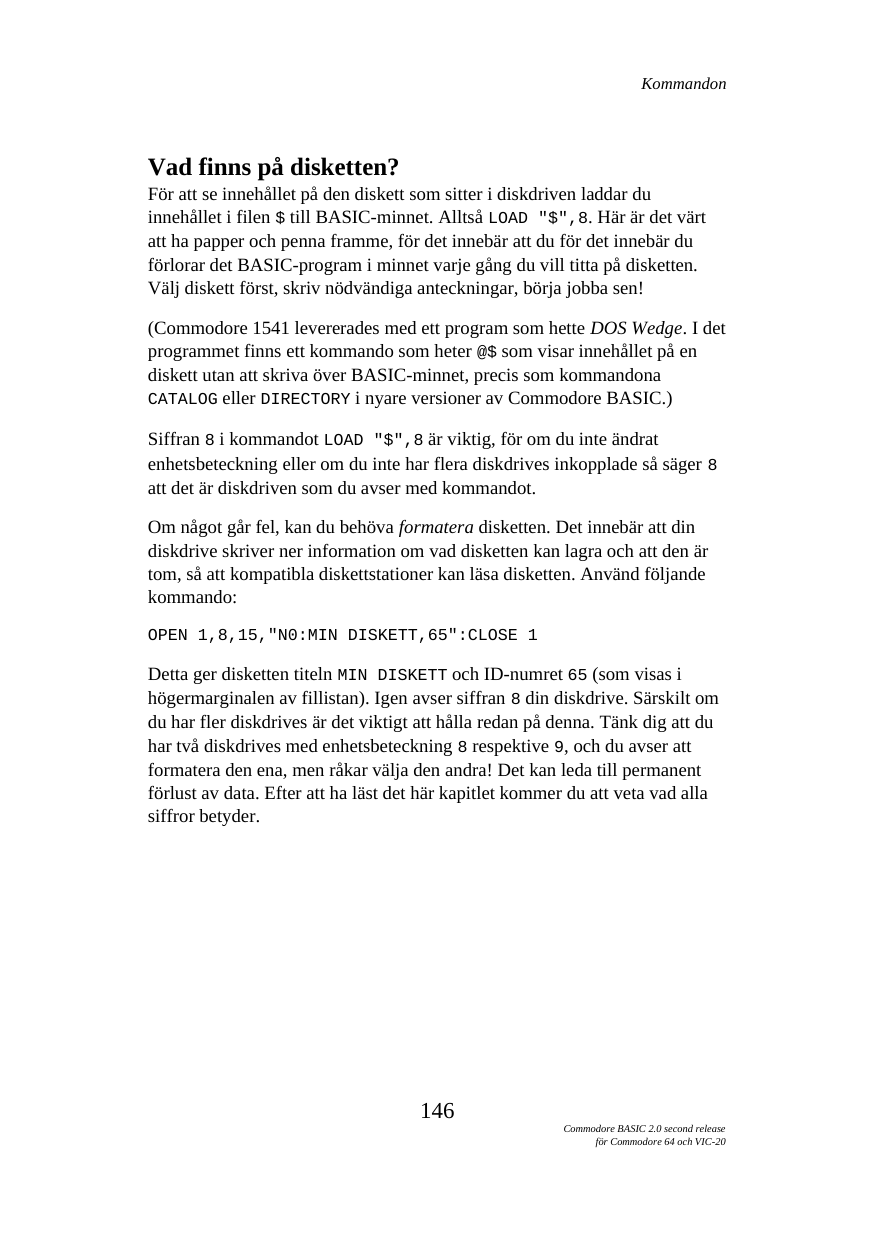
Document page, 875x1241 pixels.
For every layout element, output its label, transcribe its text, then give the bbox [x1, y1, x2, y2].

text (Commodore 1541 levererades med ett program som hette DOS Wedge. I det programmet finns ett kommando som heter @$ som visar innehållet på en diskett utan att skriva över BASIC-minnet, precis som kommandona CATALOG eller DIRECTORY i nyare versioner av Commodore BASIC.) [148, 317, 726, 410]
subtitle Vad finns på disketten? [148, 152, 726, 181]
text Detta ger disketten titeln MIN DISKETT och ID-numret 65 (som visas i högermarginalen av fillistan). Igen avser siffran 8 din diskdrive. Särskilt om du har fler diskdrives är det viktigt att hålla redan på denna. Tänk dig att du har två diskdrives med enhetsbeteckning 8 respektive 9, och du avser att formatera den ena, men råkar välja den andra! Det kan leda till permanent förlust av data. Efter att ha läst det här kapitlet kommer du att veta vad alla siffror betyder. [148, 663, 726, 827]
text För att se innehållet på den diskett som sitter i diskdriven laddar du innehållet i filen $ till BASIC-minnet. Alltså LOAD "$",8. Här är det värt att ha papper och penna framme, för det innebär att du för det innebär du förlorar det BASIC-program i minnet varje gång du vill titta på disketten. Välj diskett först, skriv nödvändiga anteckningar, börja jobba sen! [148, 183, 726, 298]
text Siffran 8 i kommandot LOAD "$",8 är viktig, för om du inte ändrat enhetsbeteckning eller om du inte har flera diskdrives inkopplade så säger 8 att det är diskdriven som du avser med kommandot. [148, 428, 726, 498]
text Om något går fel, kan du behöva formatera disketten. Det innebär att din diskdrive skriver ner information om vad disketten kan lagra och att den är tom, så att kompatibla diskettstationer kan läsa disketten. Använd följande kommando: [148, 516, 726, 608]
text OPEN 1,8,15,"N0:MIN DISKETT,65":CLOSE 1 [148, 626, 726, 645]
